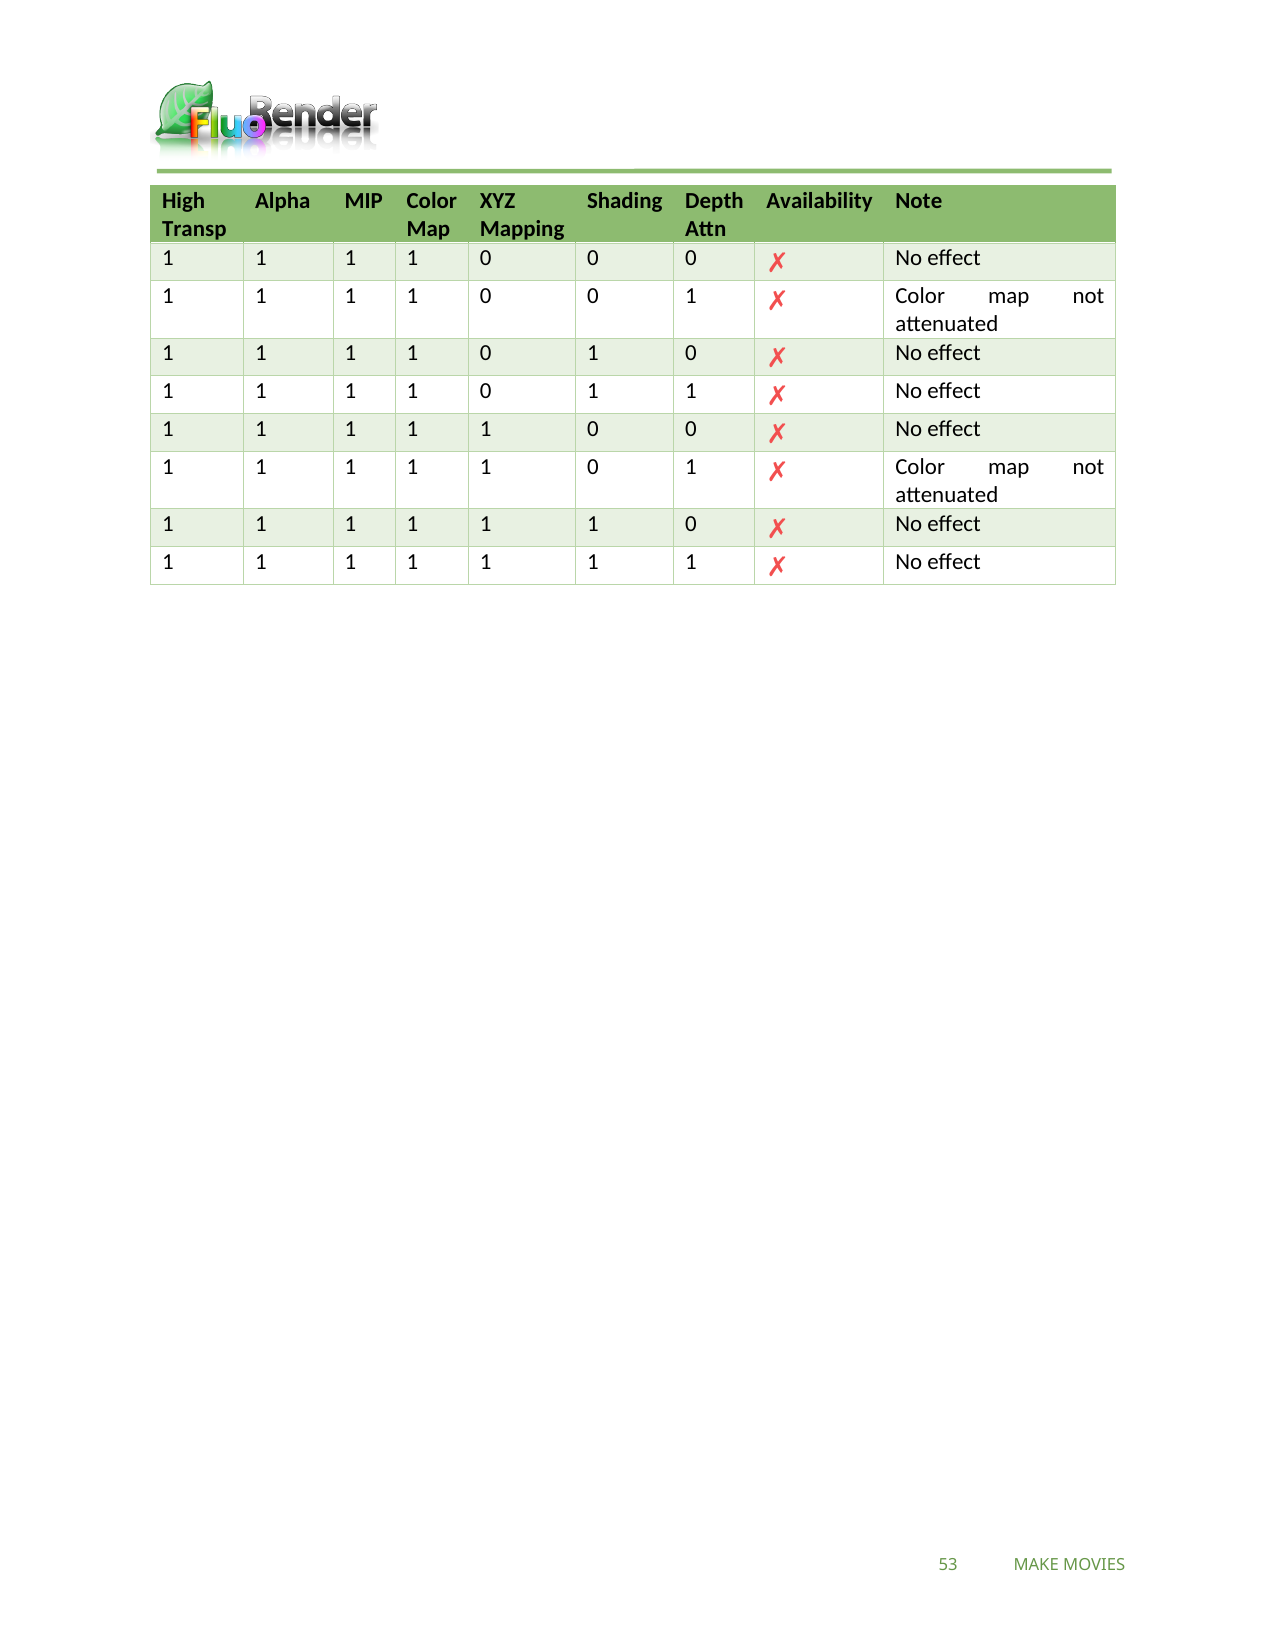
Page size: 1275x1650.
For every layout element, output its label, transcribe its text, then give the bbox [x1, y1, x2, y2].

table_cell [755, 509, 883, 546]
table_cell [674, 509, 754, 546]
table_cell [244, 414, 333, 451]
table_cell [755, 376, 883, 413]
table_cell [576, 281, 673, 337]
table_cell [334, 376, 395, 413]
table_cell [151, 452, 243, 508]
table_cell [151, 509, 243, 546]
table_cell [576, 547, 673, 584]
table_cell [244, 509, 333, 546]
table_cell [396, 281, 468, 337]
table_header Color Map [396, 186, 468, 242]
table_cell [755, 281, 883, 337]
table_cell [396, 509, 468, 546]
table_header High Transp [151, 186, 243, 242]
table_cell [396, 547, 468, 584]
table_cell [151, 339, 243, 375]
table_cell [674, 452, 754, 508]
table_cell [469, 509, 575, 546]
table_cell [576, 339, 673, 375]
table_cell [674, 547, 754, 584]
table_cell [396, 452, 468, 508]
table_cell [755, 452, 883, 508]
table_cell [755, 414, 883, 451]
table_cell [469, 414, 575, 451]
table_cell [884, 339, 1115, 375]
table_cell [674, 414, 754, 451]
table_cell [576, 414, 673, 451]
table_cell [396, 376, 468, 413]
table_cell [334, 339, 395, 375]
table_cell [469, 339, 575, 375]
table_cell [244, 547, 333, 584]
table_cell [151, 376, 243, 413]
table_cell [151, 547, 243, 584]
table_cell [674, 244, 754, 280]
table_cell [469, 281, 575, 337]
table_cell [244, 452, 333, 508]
table_header XYZ Mapping [469, 186, 575, 242]
table_header Shading [576, 186, 673, 242]
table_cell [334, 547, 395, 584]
table_header Note [884, 186, 1115, 242]
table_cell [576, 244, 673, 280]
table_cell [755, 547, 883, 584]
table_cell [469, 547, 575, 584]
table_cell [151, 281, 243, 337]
table_header MIP [334, 186, 395, 242]
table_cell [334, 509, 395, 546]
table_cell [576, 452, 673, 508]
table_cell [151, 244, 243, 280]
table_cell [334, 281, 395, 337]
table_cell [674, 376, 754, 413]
table_header Depth Attn [674, 186, 754, 242]
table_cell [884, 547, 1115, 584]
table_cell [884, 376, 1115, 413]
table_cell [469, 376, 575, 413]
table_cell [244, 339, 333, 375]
table_header Alpha [244, 186, 333, 242]
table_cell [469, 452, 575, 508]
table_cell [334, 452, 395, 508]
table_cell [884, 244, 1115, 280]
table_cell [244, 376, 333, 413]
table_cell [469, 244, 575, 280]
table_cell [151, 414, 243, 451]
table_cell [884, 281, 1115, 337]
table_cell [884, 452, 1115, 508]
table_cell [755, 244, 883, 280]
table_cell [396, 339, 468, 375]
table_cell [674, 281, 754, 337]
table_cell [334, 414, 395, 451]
picture [150, 75, 379, 162]
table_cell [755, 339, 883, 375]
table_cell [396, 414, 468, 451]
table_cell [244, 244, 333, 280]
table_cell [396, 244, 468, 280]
table_header Availability [755, 186, 883, 242]
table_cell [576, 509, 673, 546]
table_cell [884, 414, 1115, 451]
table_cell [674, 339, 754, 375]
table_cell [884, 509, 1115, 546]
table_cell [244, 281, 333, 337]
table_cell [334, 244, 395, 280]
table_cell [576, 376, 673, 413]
